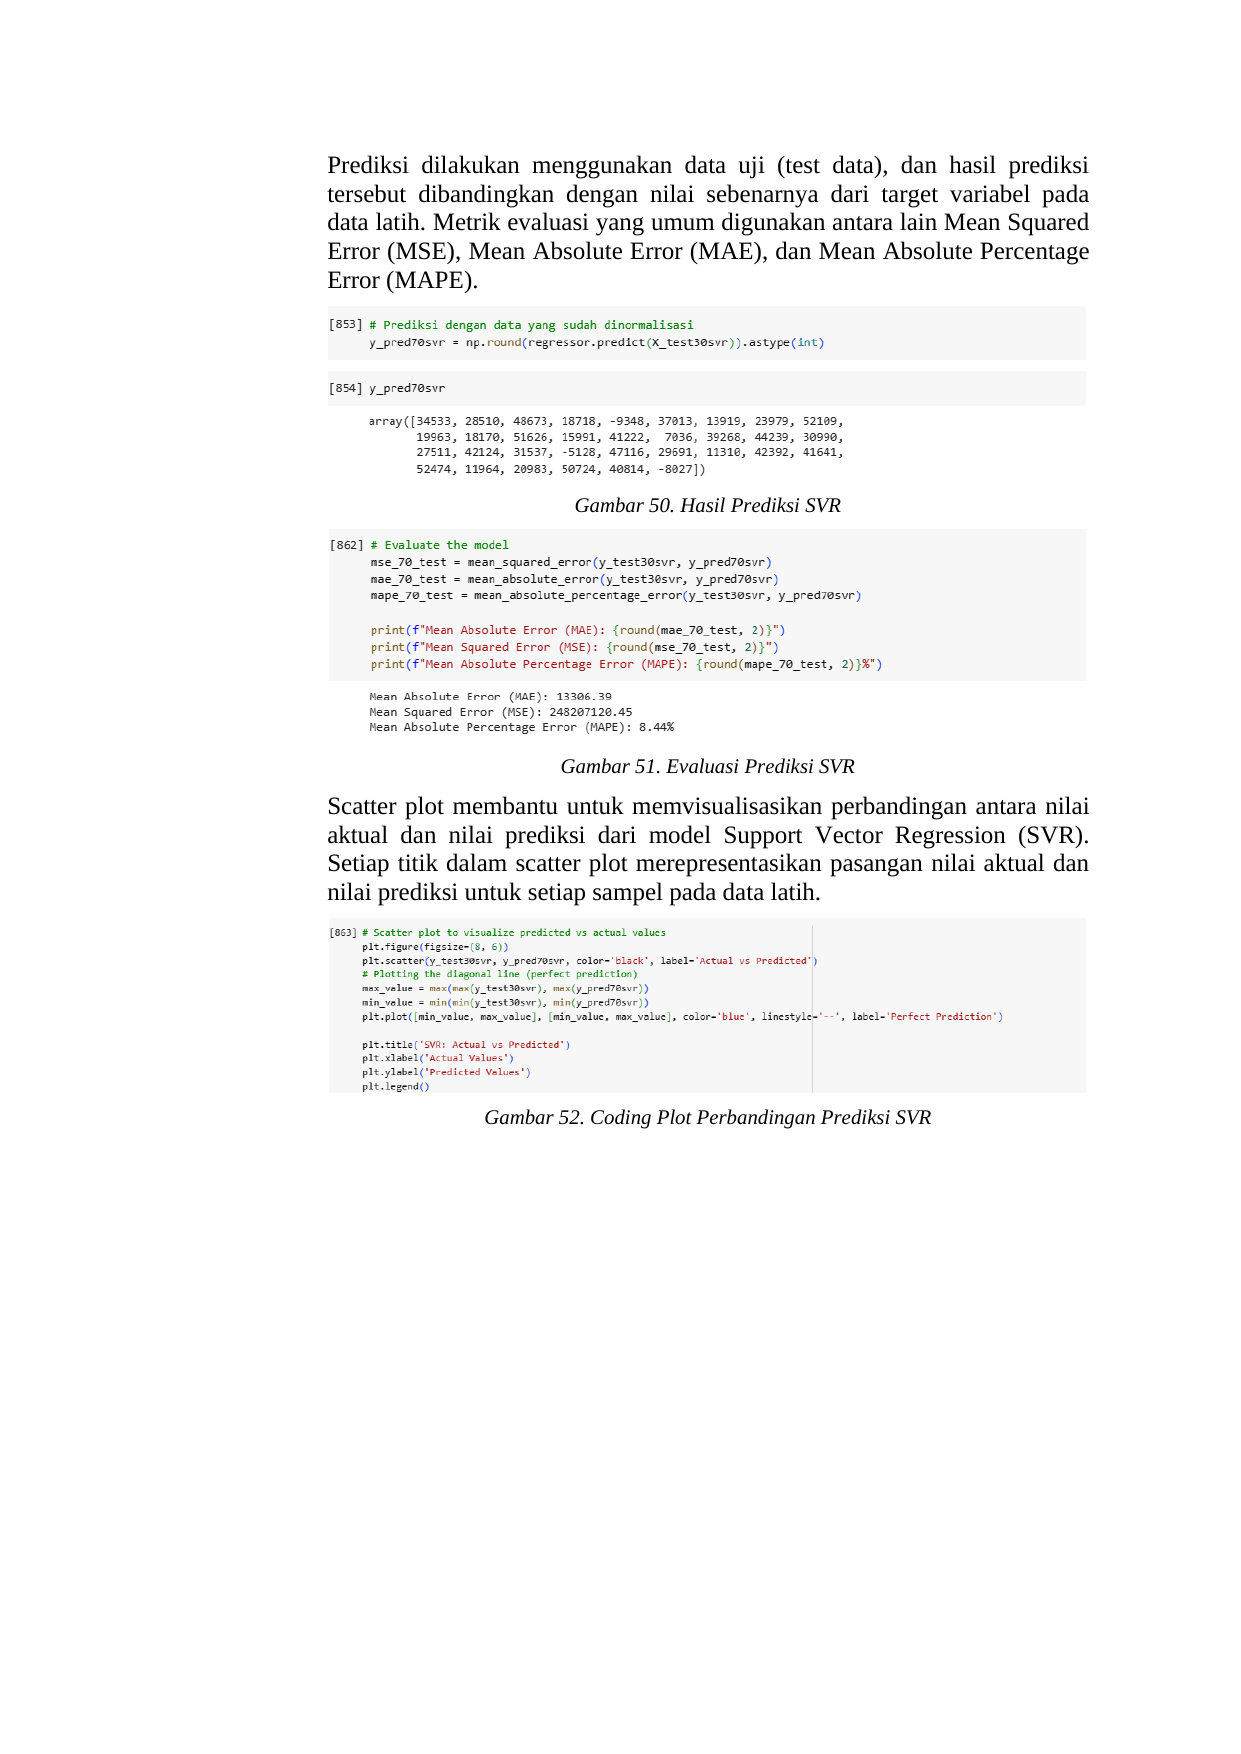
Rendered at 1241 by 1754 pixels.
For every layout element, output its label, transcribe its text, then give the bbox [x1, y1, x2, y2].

text Gambar 52. Coding Plot Perbandingan Prediksi SVR [327, 1105, 1090, 1129]
subtitle Gambar 50. Hasil Prediksi SVR [327, 493, 1090, 517]
text Scatter plot membantu untuk memvisualisasikan perbandingan antara nilai aktual dan nilai prediksi dari model Support Vector Regression (SVR). Setiap titik dalam scatter plot merepresentasikan pasangan nilai aktual dan nilai prediksi untuk setiap sampel pada data latih. [327, 791, 1090, 906]
picture [327, 306, 1086, 481]
subtitle Gambar 51. Evaluasi Prediksi SVR [327, 754, 1090, 778]
text Prediksi dilakukan menggunakan data uji (test data), dan hasil prediksi tersebut dibandingkan dengan nilai sebenarnya dari target variabel pada data latih. Metrik evaluasi yang umum digunakan antara lain Mean Squared Error (MSE), Mean Absolute Error (MAE), dan Mean Absolute Percentage Error (MAPE). [327, 150, 1090, 294]
picture [327, 529, 1086, 742]
picture [327, 918, 1086, 1093]
